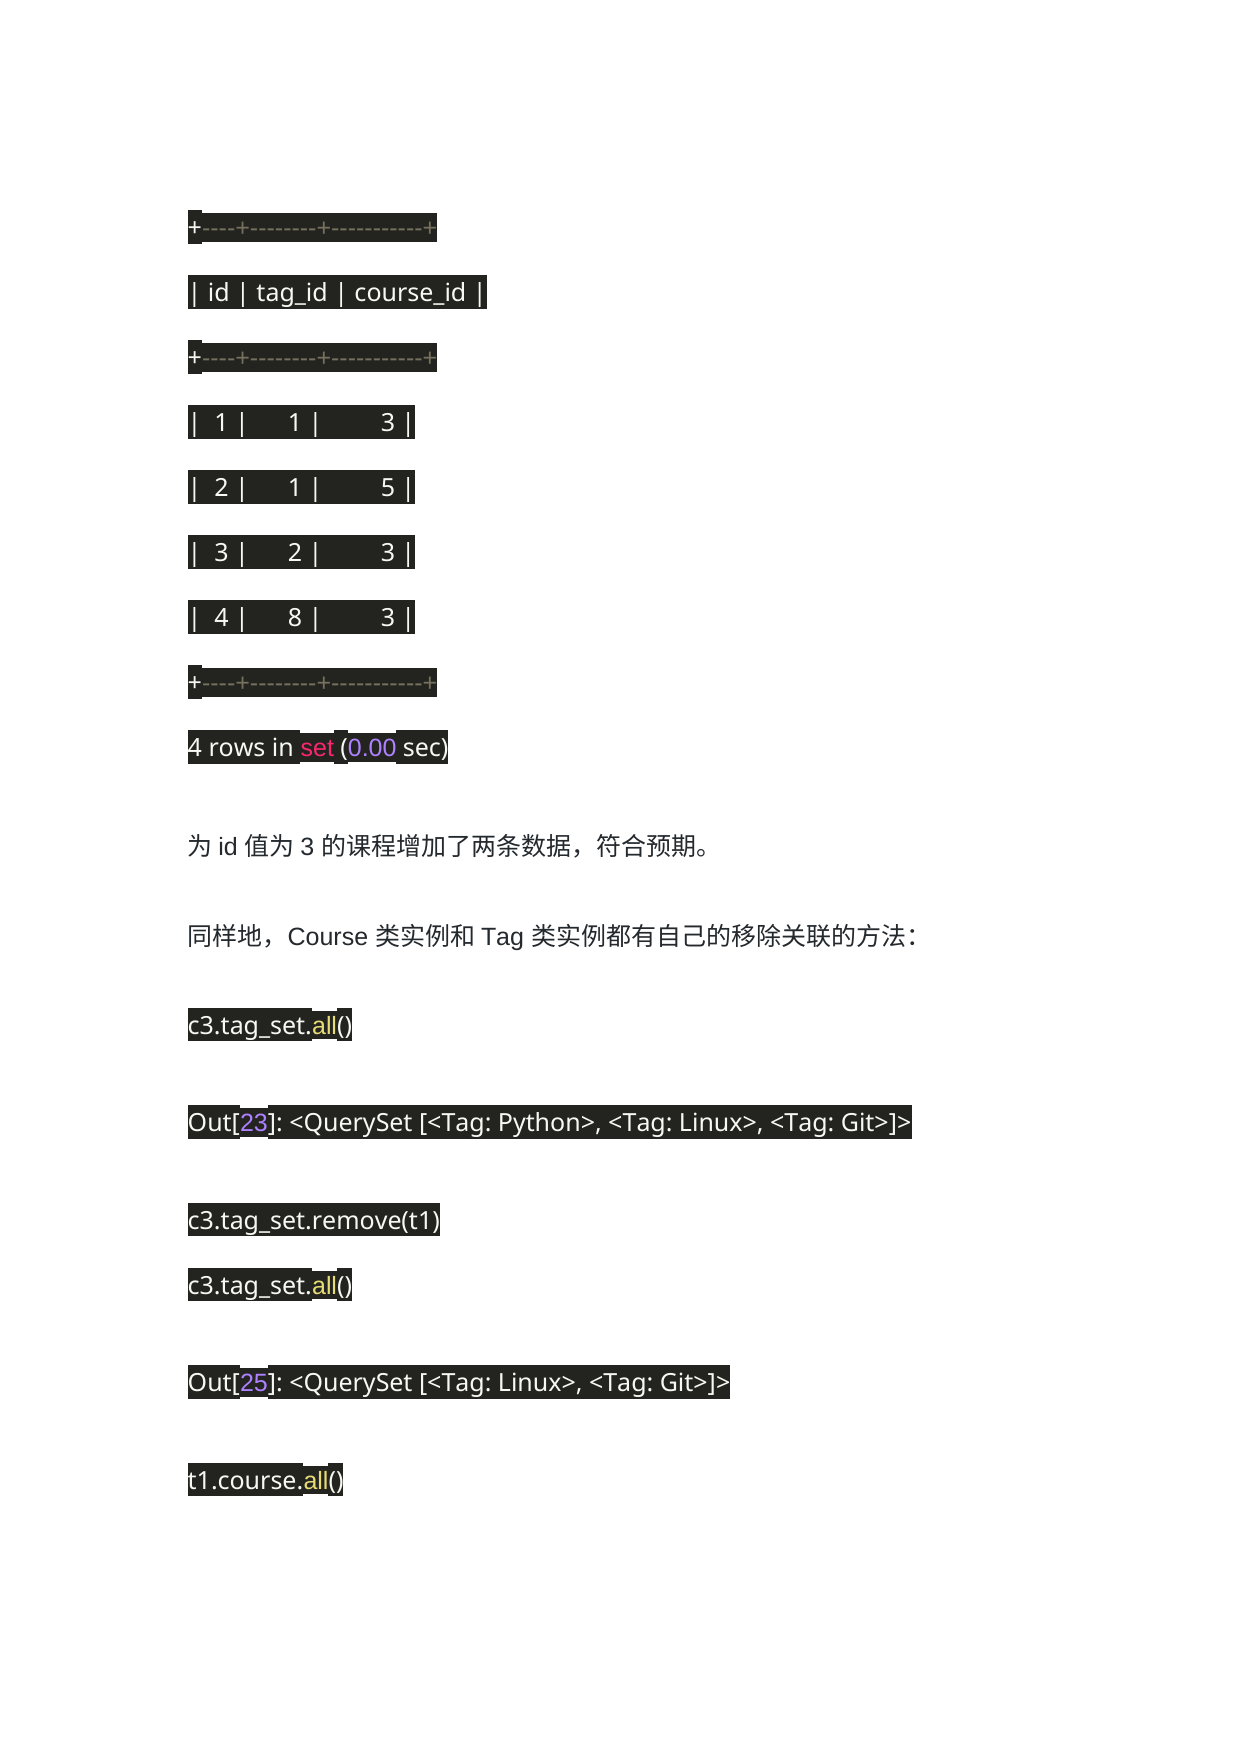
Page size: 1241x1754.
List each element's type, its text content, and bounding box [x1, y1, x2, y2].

text c3.tag_set.all() [187, 1252, 1053, 1317]
text | 4 | 8 | 3 | [187, 584, 1053, 649]
text c3.tag_set.remove(t1) [187, 1187, 1053, 1252]
text Out[25]: <QuerySet [<Tag: Linux>, <Tag: Git>]> [187, 1349, 1053, 1414]
text | 1 | 1 | 3 | [187, 389, 1053, 454]
text 4 rows in set (0.00 sec) [187, 714, 1053, 779]
text | id | tag_id | course_id | [187, 259, 1053, 324]
text +----+--------+-----------+ [187, 324, 1053, 389]
text Out[23]: <QuerySet [<Tag: Python>, <Tag: Linux>, <Tag: Git>]> [187, 1089, 1053, 1154]
text | 3 | 2 | 3 | [187, 519, 1053, 584]
text t1.course.all() [187, 1447, 1053, 1512]
text c3.tag_set.all() [187, 992, 1053, 1057]
text +----+--------+-----------+ [187, 194, 1053, 259]
text 为 id 值为 3 的课程增加了两条数据，符合预期。 [187, 812, 1053, 877]
text 同样地，Course 类实例和 Tag 类实例都有自己的移除关联的方法： [187, 902, 1053, 967]
text +----+--------+-----------+ [187, 649, 1053, 714]
text | 2 | 1 | 5 | [187, 454, 1053, 519]
